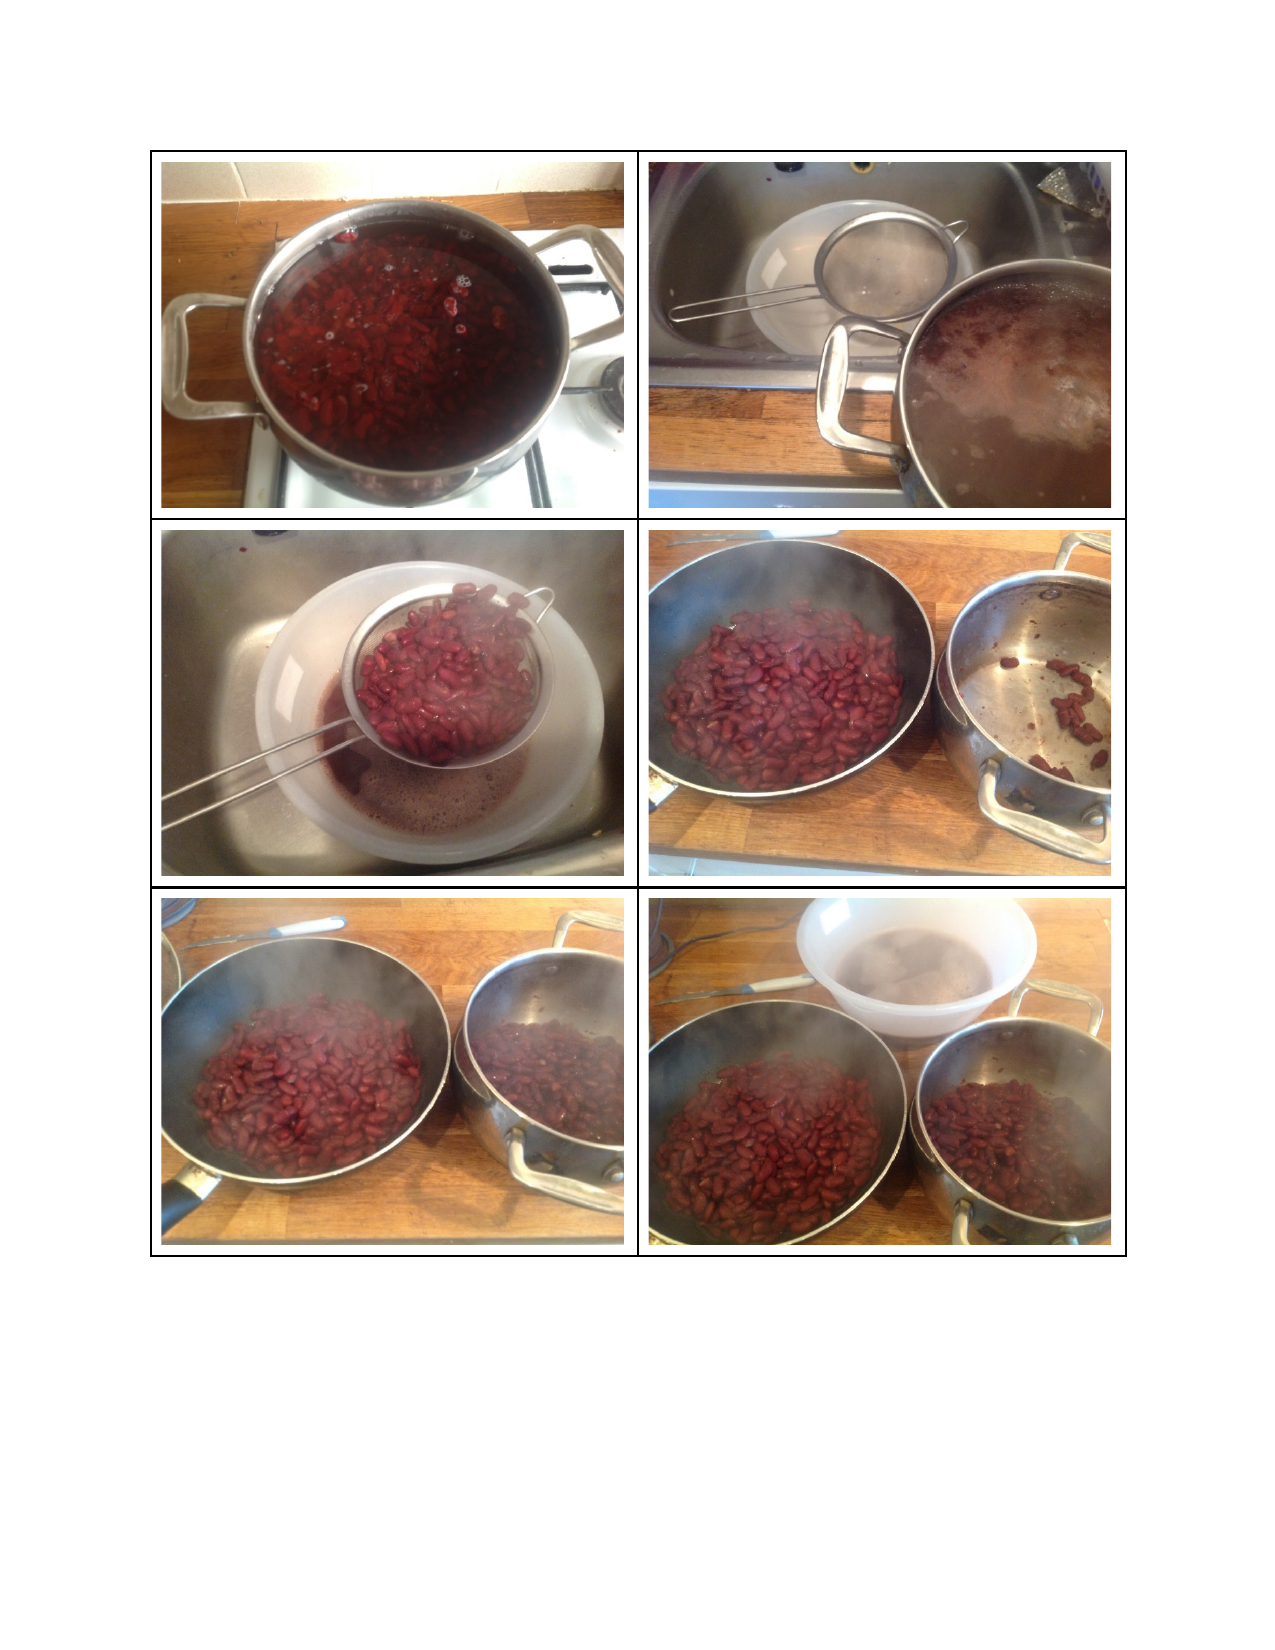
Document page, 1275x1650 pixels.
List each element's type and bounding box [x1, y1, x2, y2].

picture [161, 898, 624, 1245]
picture [648, 530, 1112, 876]
table_cell [152, 889, 637, 1255]
table_cell [152, 152, 637, 518]
picture [161, 162, 624, 508]
table_cell [152, 520, 637, 886]
table_cell [639, 889, 1125, 1255]
picture [648, 162, 1112, 508]
table_cell [639, 520, 1125, 886]
picture [648, 898, 1112, 1245]
table_cell [639, 152, 1125, 518]
picture [161, 530, 624, 876]
